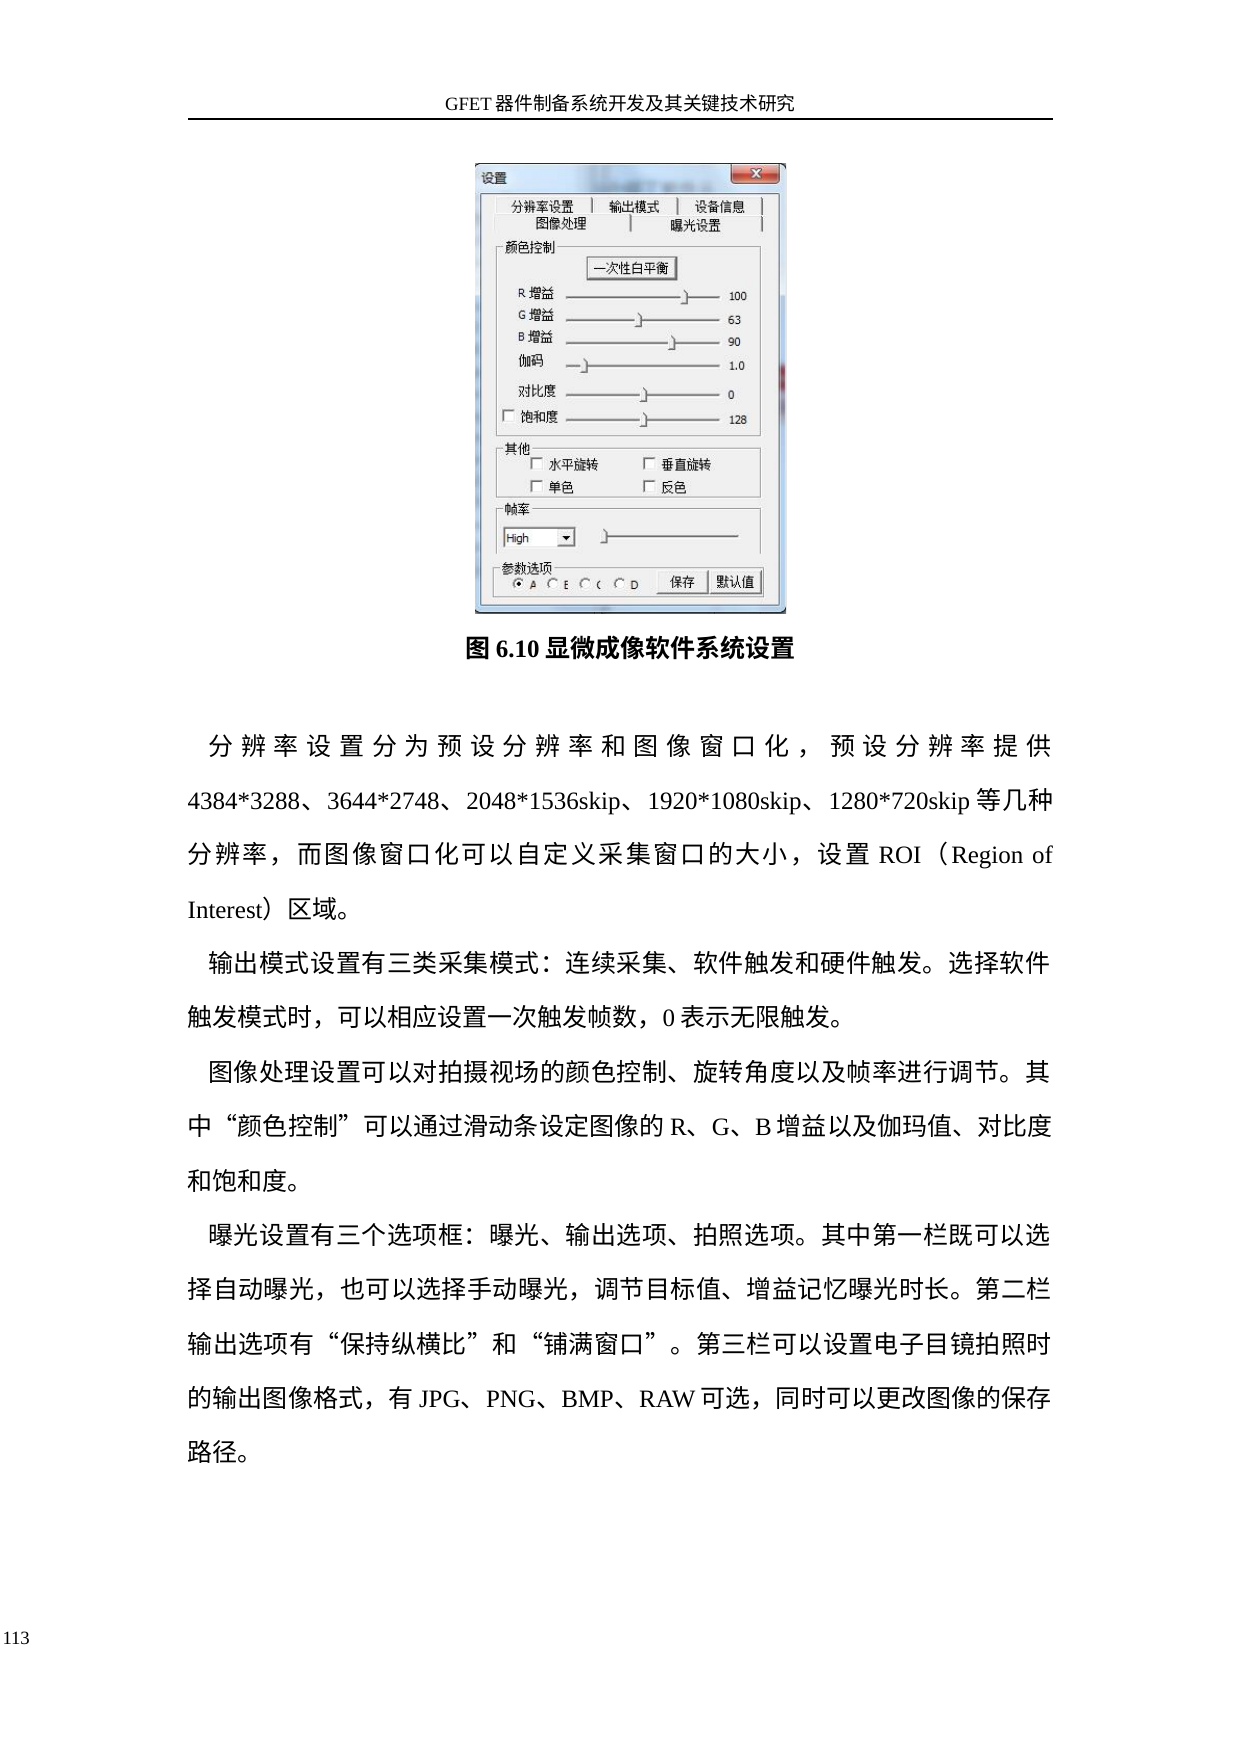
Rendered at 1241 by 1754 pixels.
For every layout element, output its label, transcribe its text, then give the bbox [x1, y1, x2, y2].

text 分辨率设置分为预设分辨率和图像窗口化，预设分辨率提供4384*3288、3644*2748、2048*1536skip、1920*1080skip、1280*720skip等几种分辨率，而图像窗口化可以自定义采集窗口的大小，设置ROI（Region of Interest）区域。 [187, 726, 1053, 925]
picture [475, 163, 787, 614]
text 图像处理设置可以对拍摄视场的颜色控制、旋转角度以及帧率进行调节。其中“颜色控制”可以通过滑动条设定图像的R、G、B增益以及伽玛值、对比度和饱和度。 [187, 1052, 1053, 1197]
text 曝光设置有三个选项框：曝光、输出选项、拍照选项。其中第一栏既可以选择自动曝光，也可以选择手动曝光，调节目标值、增益记忆曝光时长。第二栏输出选项有“保持纵横比”和“铺满窗口”。第三栏可以设置电子目镜拍照时的输出图像格式，有JPG、PNG、BMP、RAW可选，同时可以更改图像的保存路径。 [187, 1215, 1053, 1469]
text 输出模式设置有三类采集模式：连续采集、软件触发和硬件触发。选择软件触发模式时，可以相应设置一次触发帧数，0表示无限触发。 [187, 943, 1053, 1034]
text 图6.10 显微成像软件系统设置 [187, 628, 1053, 665]
